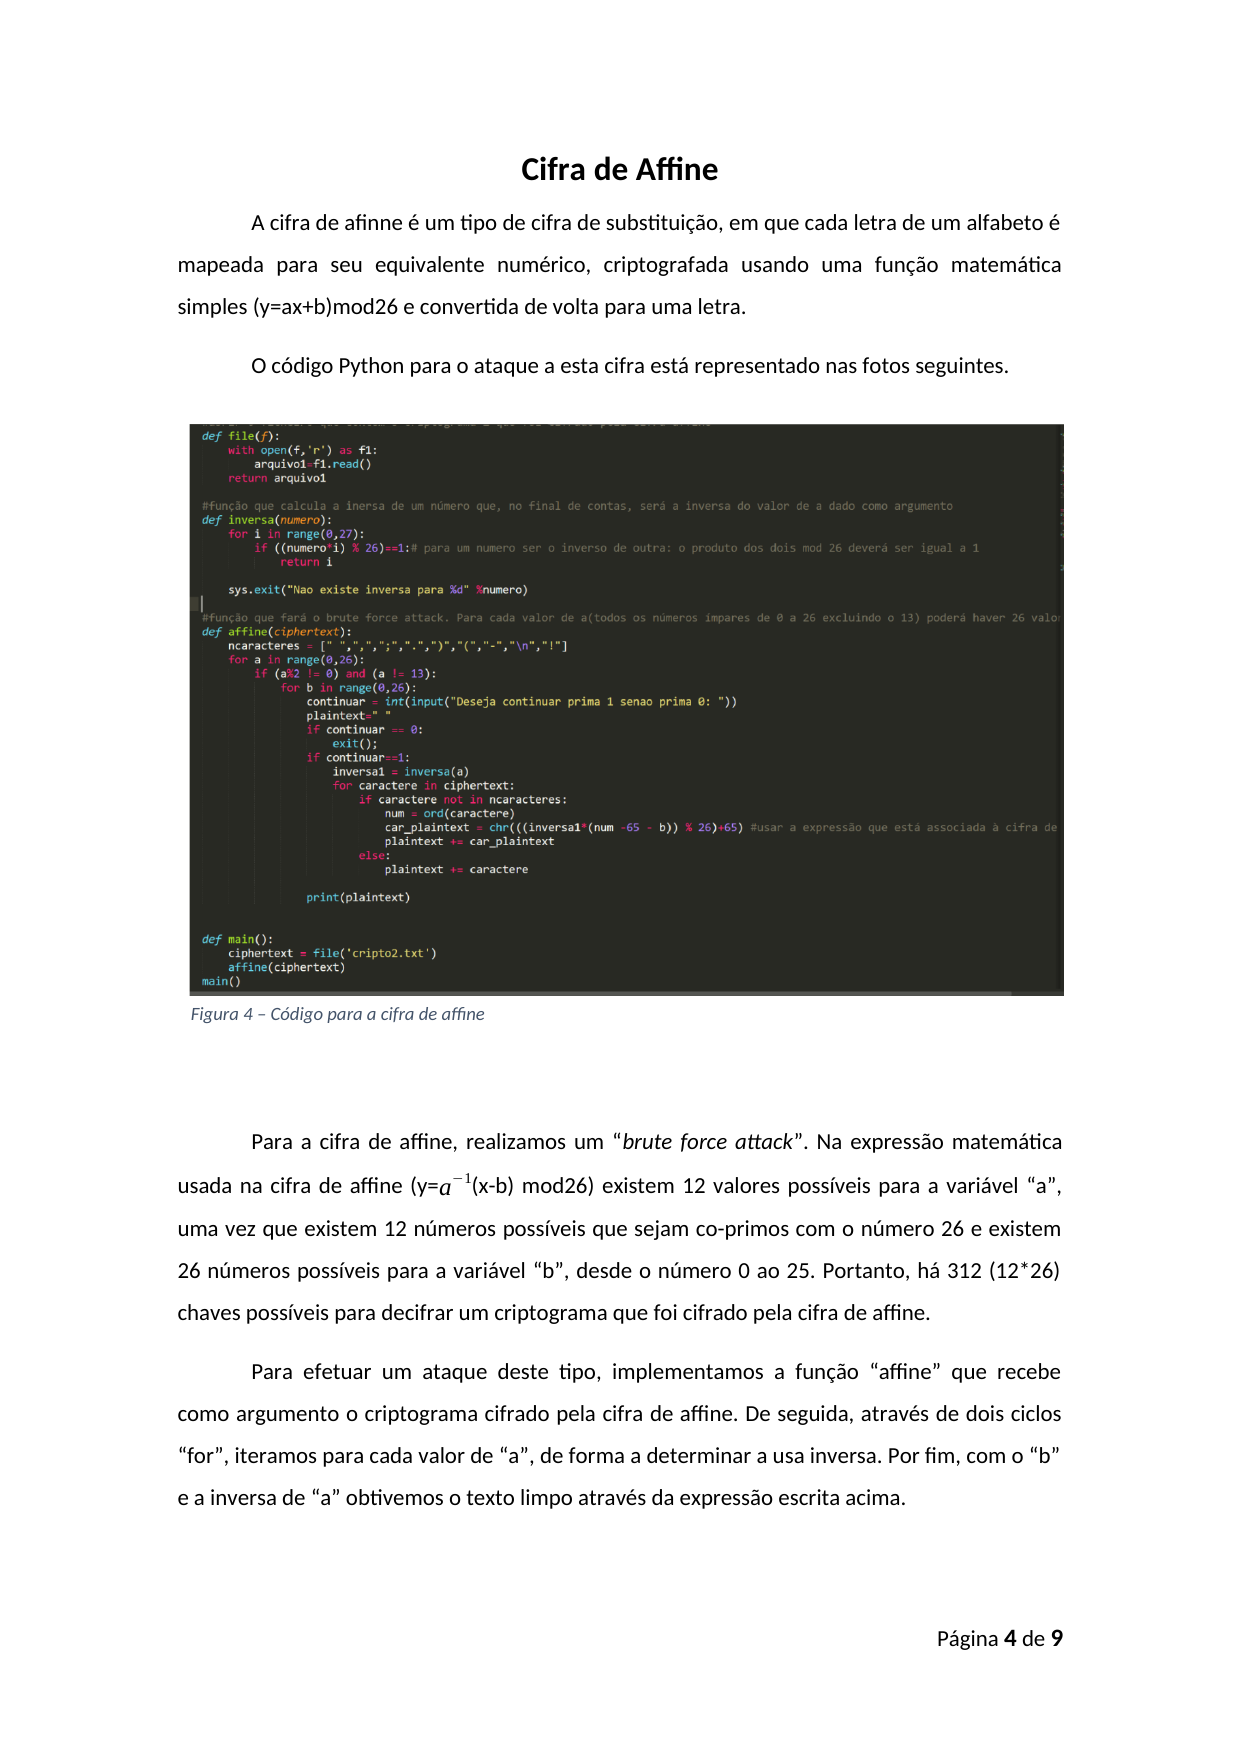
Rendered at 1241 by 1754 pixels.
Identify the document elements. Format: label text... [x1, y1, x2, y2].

text A cifra de afinne é um tipo de cifra de substituição, em que cada letra de um alfabeto é mapeada para seu equivalente numérico, criptografada usando uma função matemática simples (y=ax+b)mod26 e convertida de volta para uma letra. [177, 208, 1063, 320]
picture [189, 424, 1064, 996]
text O código Python para o ataque a esta cifra está representado nas fotos seguintes. [177, 351, 1063, 379]
text Para efetuar um ataque deste tipo, implementamos a função “affine” que recebe como argumento o criptograma cifrado pela cifra de affine. De seguida, através de dois ciclos “for”, iteramos para cada valor de “a”, de forma a determinar a usa inversa. Por fim, com o “b” e a inversa de “a” obtivemos o texto limpo através da expressão escrita acima. [177, 1357, 1063, 1511]
text Cifra de Affine [177, 148, 1063, 188]
